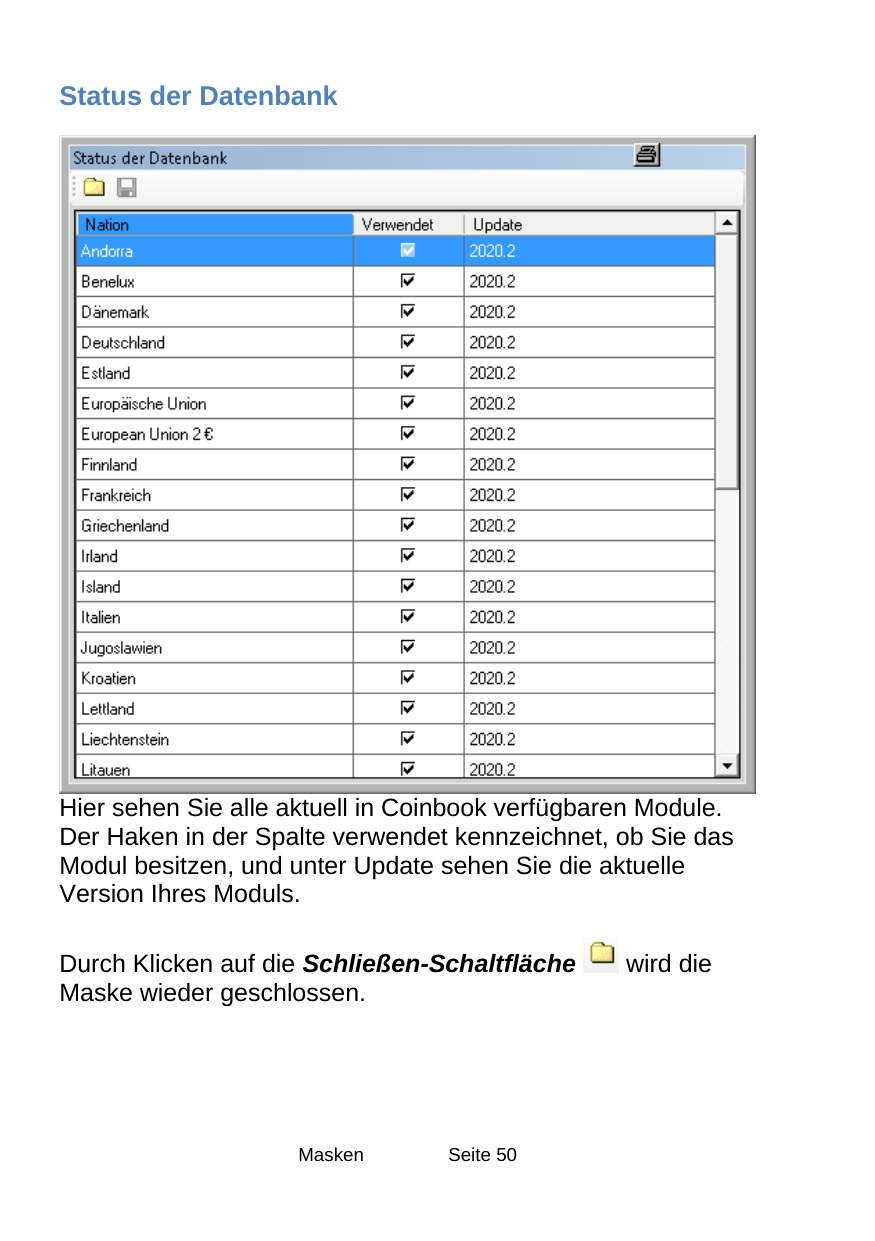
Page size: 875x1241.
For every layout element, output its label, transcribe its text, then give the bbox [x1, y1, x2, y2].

text Durch Klicken auf die Schließen-Schaltfläche wird die Maske wieder geschlossen. [59, 937, 756, 1007]
picture [59, 135, 756, 794]
text Hier sehen Sie alle aktuell in Coinbook verfügbaren Module. [59, 794, 756, 822]
text Der Haken in der Spalte verwendet kennzeichnet, ob Sie das Modul besitzen, und unter Update sehen Sie die aktuelle Version Ihres Moduls. [59, 822, 756, 908]
picture [583, 937, 619, 973]
subtitle Status der Datenbank [59, 80, 756, 111]
